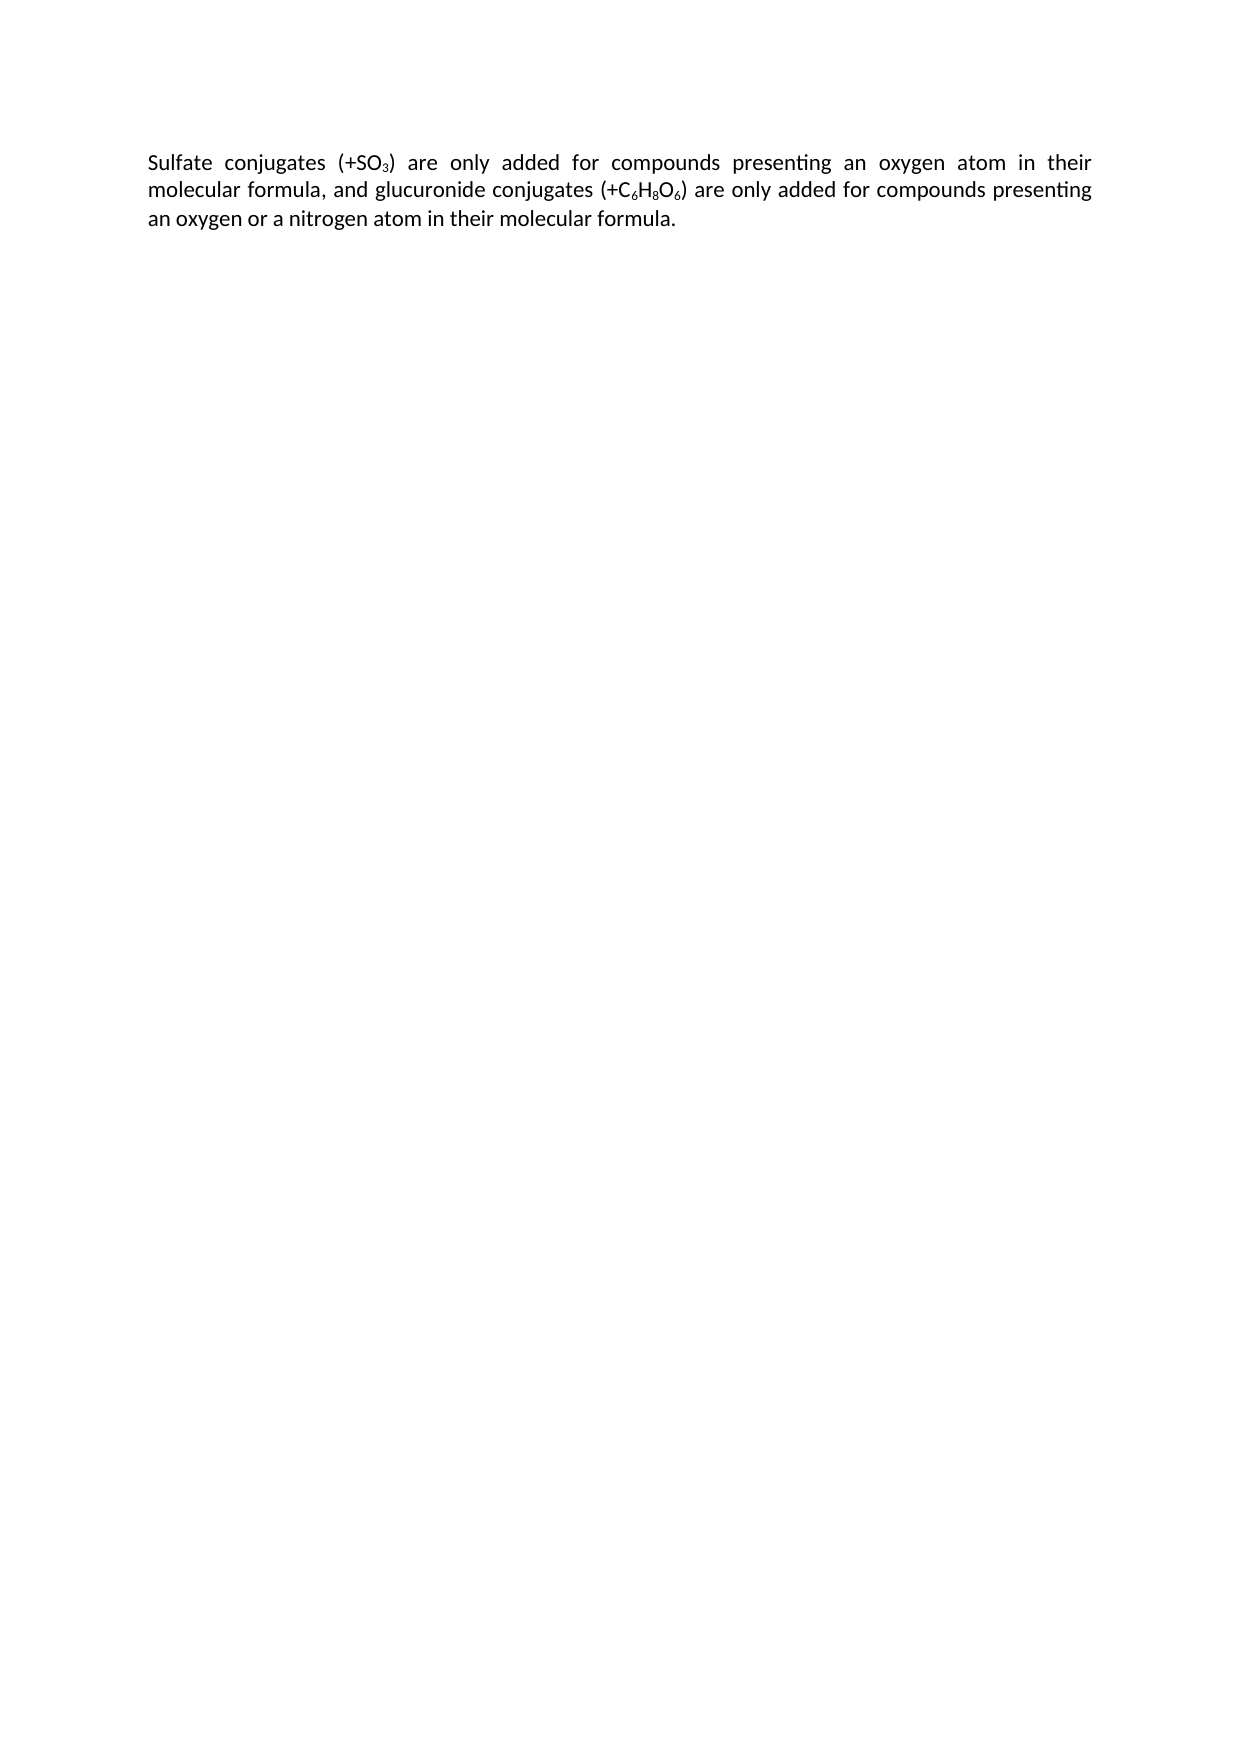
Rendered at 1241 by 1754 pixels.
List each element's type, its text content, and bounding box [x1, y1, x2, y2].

text Sulfate conjugates (+SO3) are only added for compounds presenting an oxygen atom in their molecular formula, and glucuronide conjugates (+C6H8O6) are only added for compounds presenting an oxygen or a nitrogen atom in their molecular formula. [148, 148, 1093, 232]
